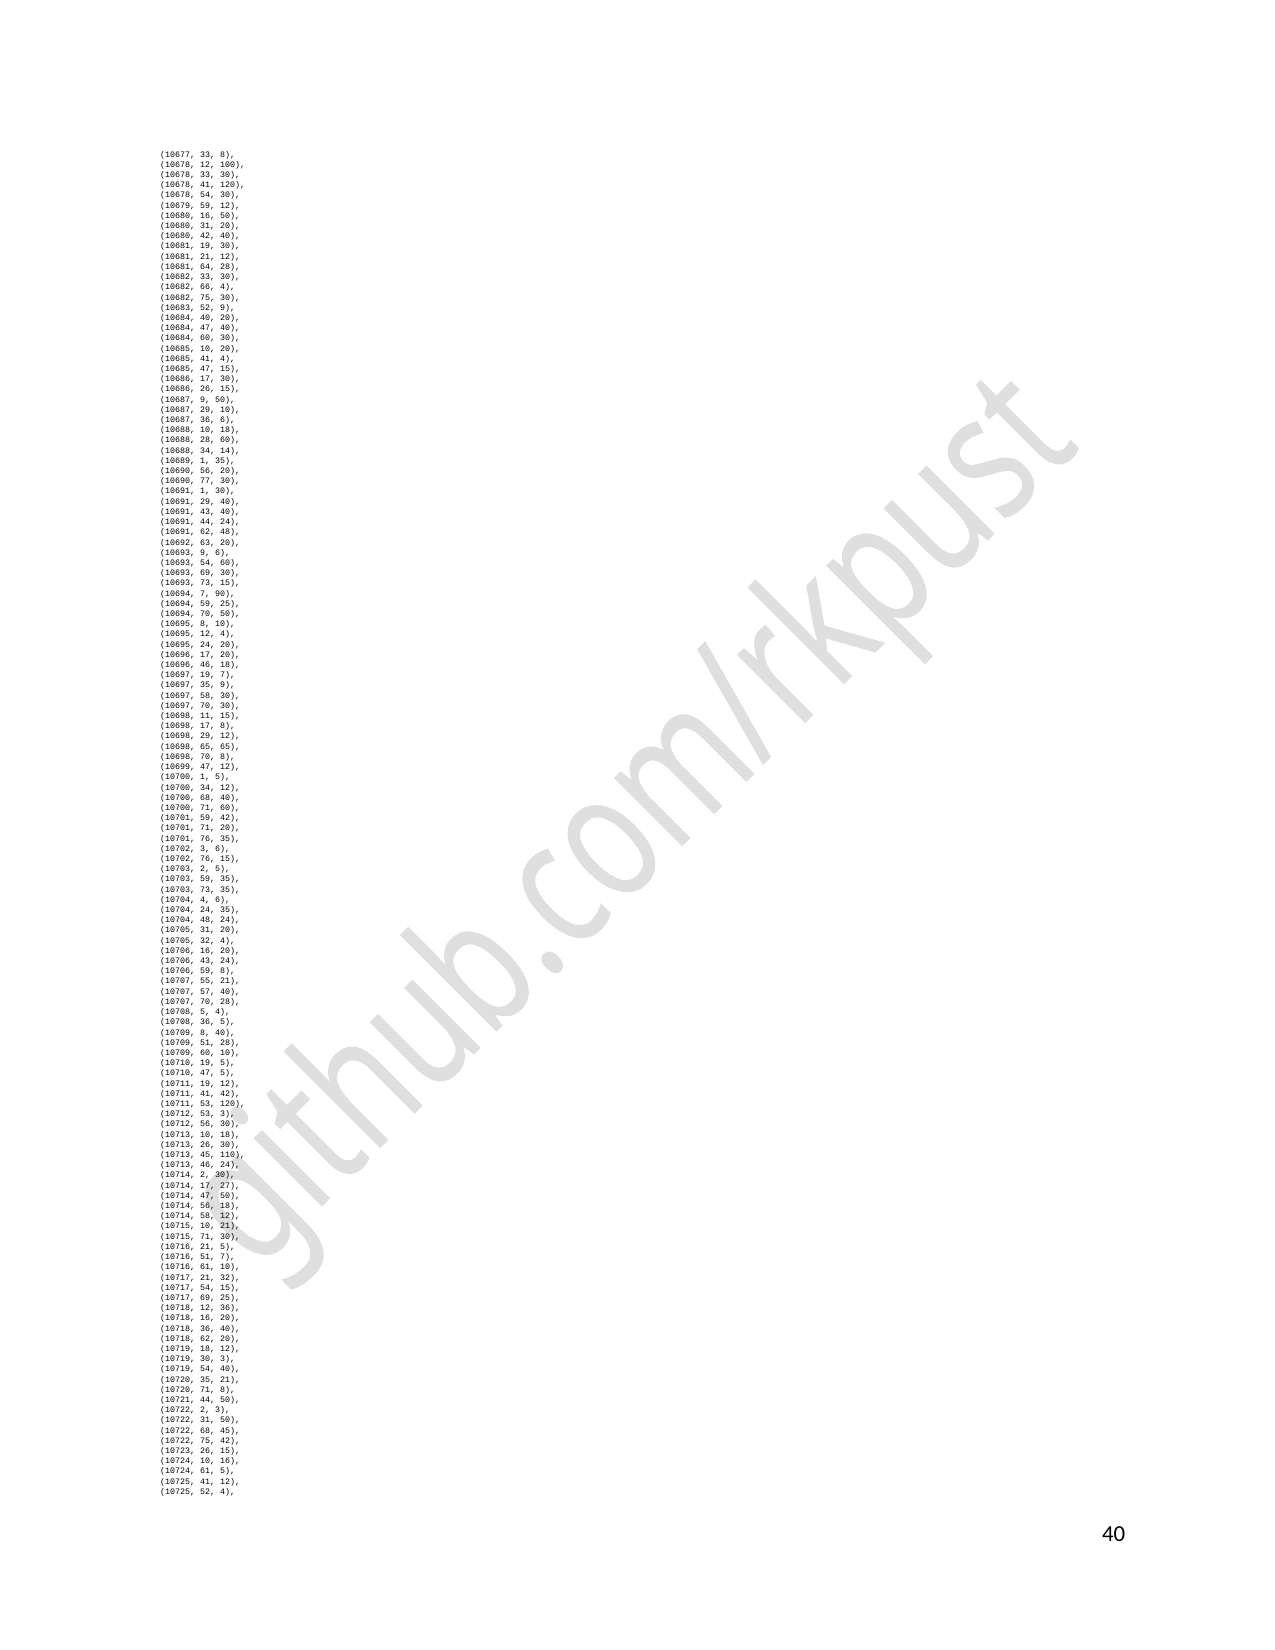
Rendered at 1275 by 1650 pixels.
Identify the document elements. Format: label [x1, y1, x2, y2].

text [150, 150, 1125, 1497]
